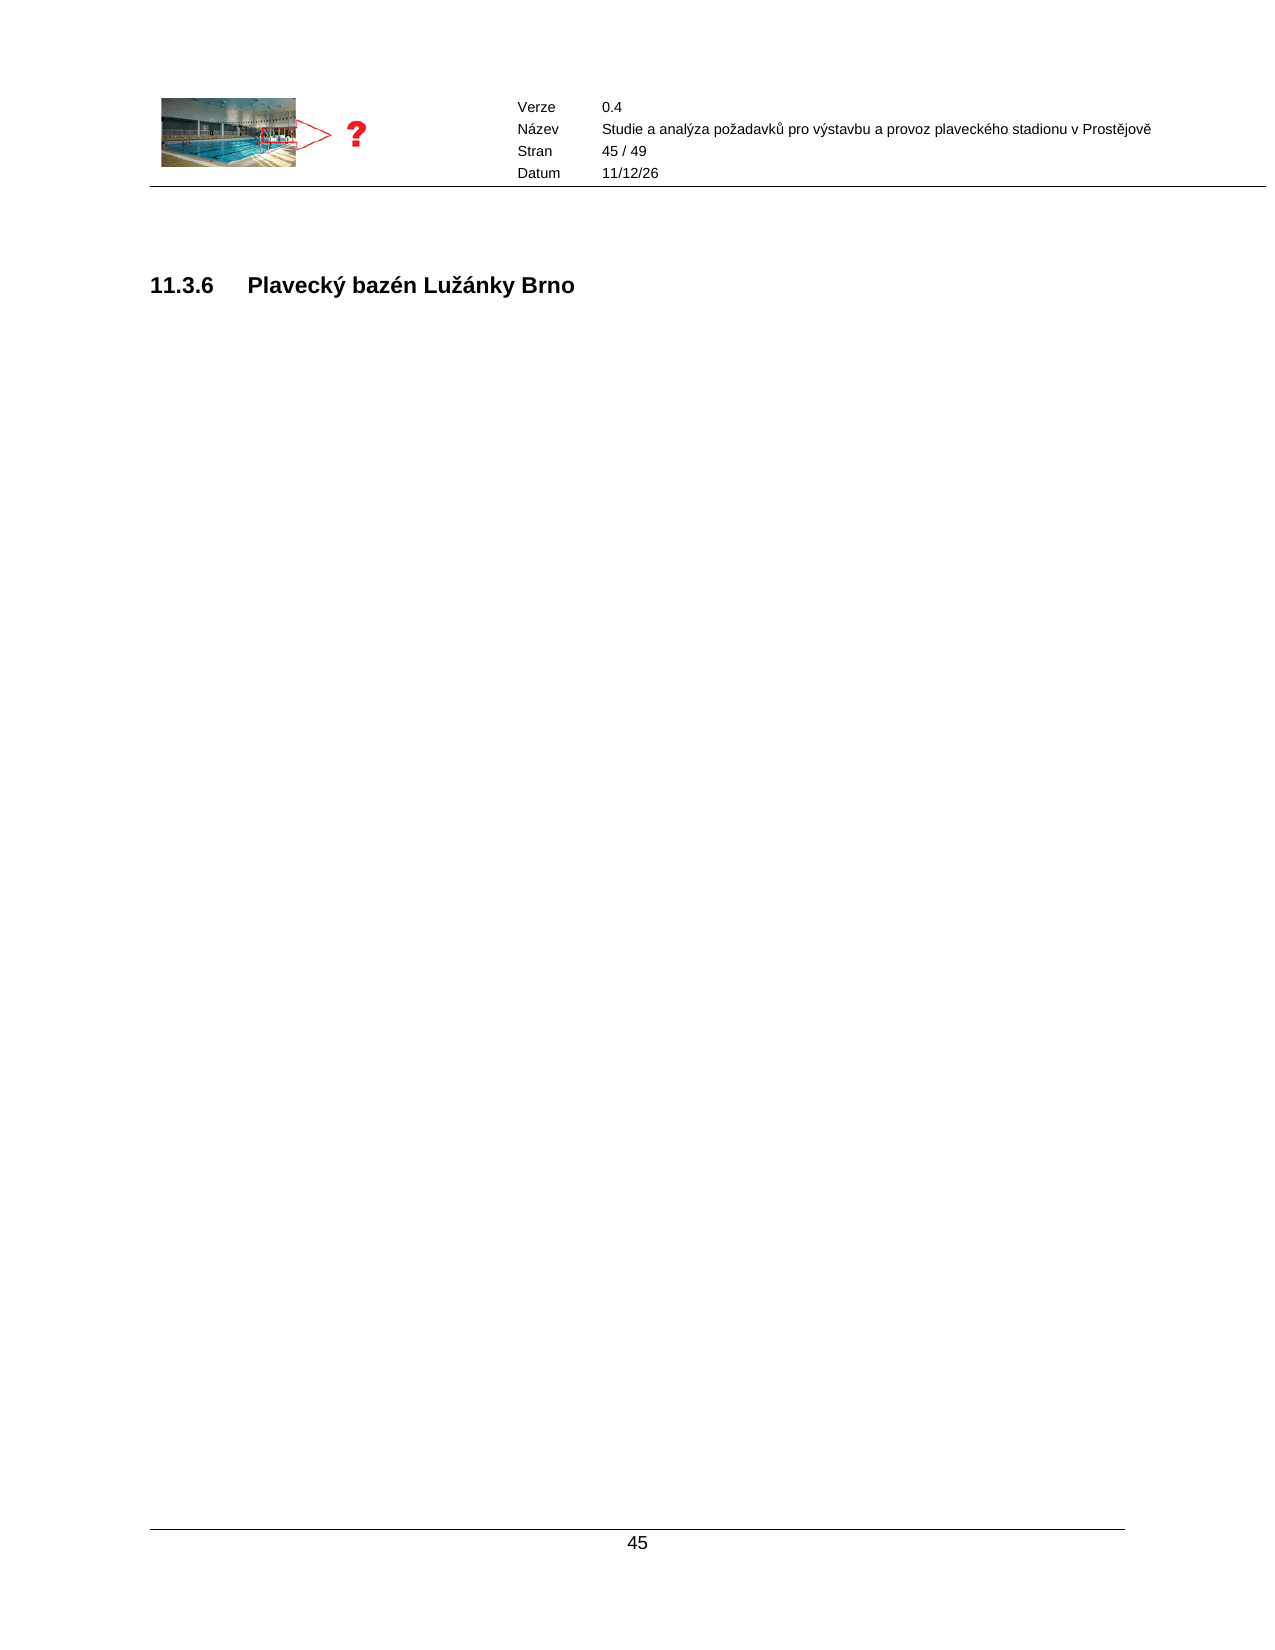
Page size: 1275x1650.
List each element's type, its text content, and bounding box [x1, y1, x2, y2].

picture [161, 98, 416, 167]
subtitle Plavecký bazén Lužánky Brno [150, 272, 1125, 299]
